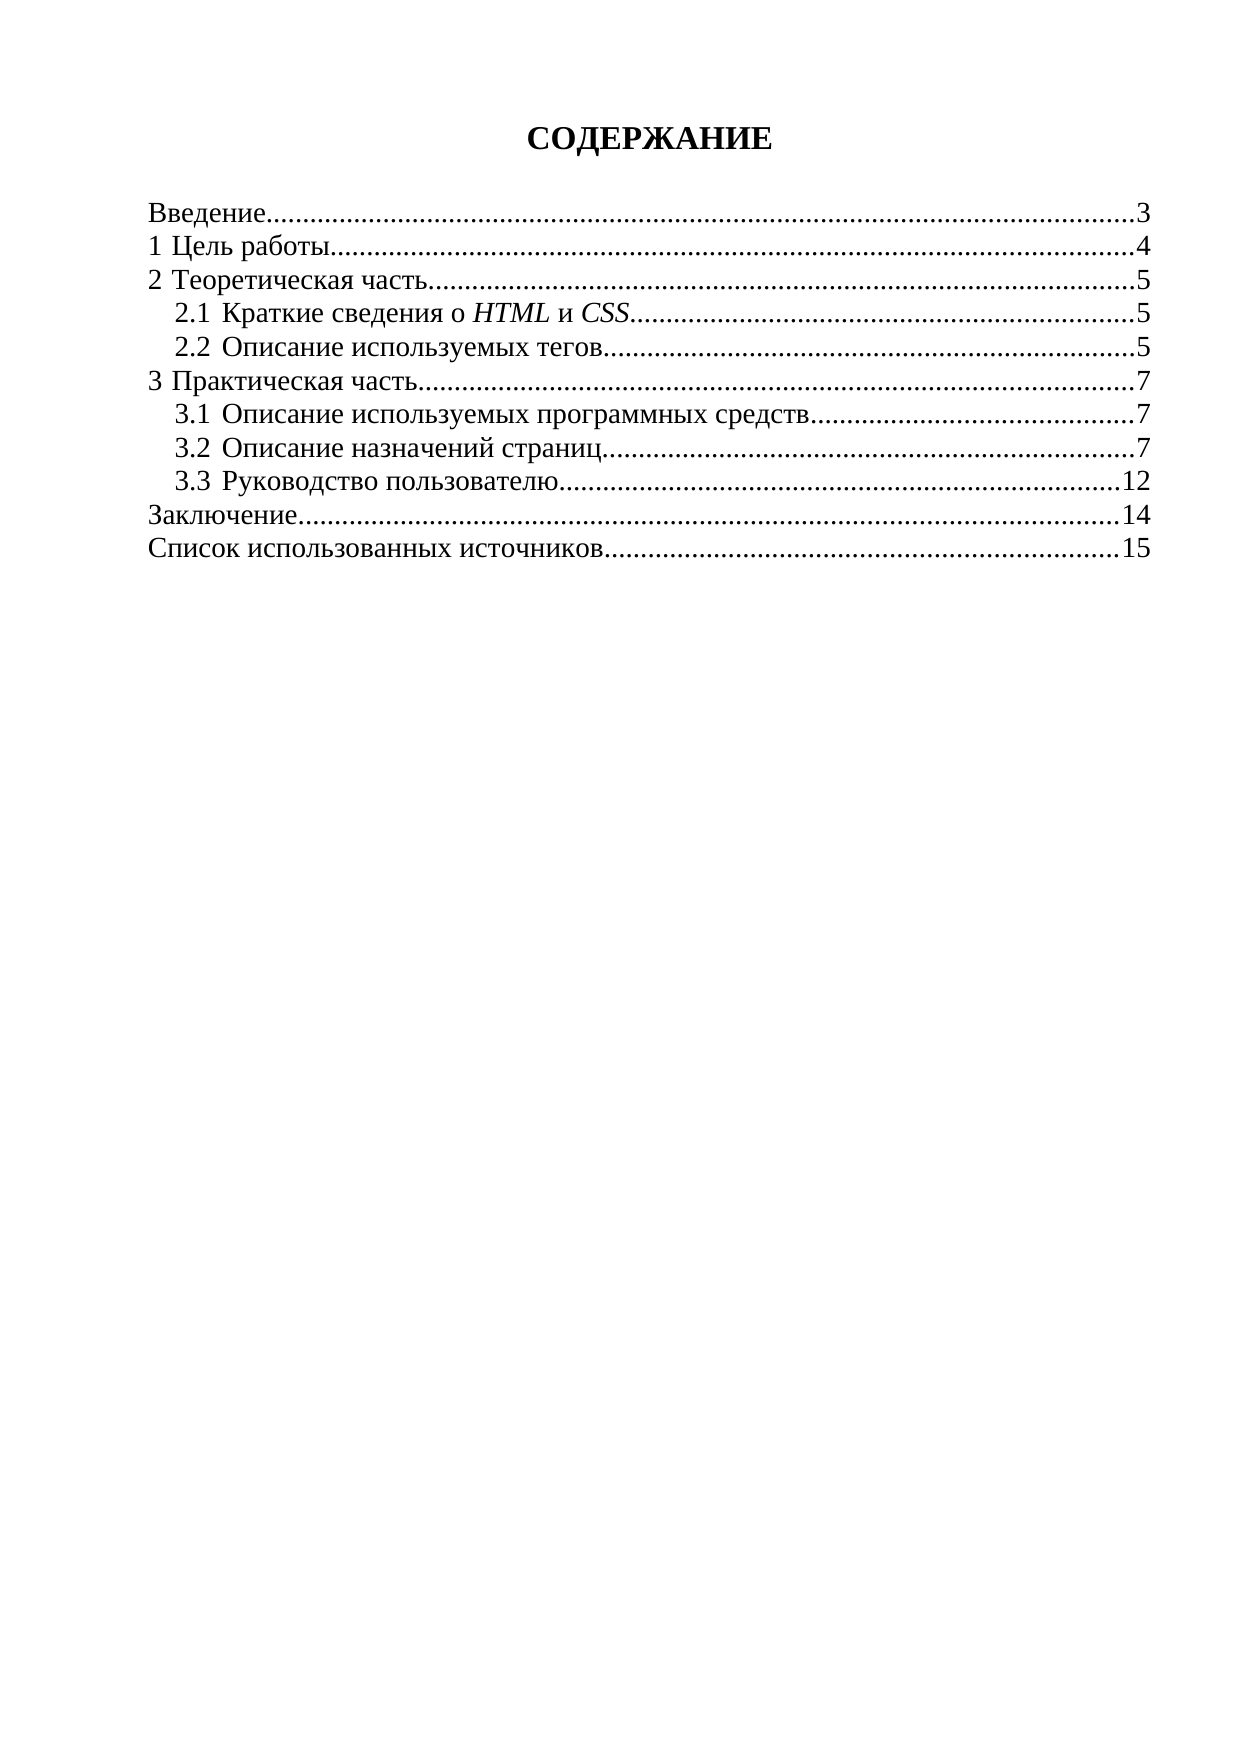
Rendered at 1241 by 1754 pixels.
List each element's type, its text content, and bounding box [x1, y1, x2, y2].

text 3.1 Описание используемых программных средств 7 [174, 396, 1152, 430]
text 3 Практическая часть 7 [148, 363, 1152, 396]
text Введение 3 [148, 195, 1152, 228]
text 2.2 Описание используемых тегов 5 [174, 329, 1152, 363]
text 2.1 Краткие сведения о HTML и CSS 5 [174, 296, 1152, 329]
text Заключение 14 [148, 497, 1152, 530]
text 2 Теоретическая часть 5 [148, 262, 1152, 296]
text Список использованных источников 15 [148, 530, 1152, 564]
text 3.3 Руководство пользователю 12 [174, 463, 1152, 497]
text СОДЕРЖАНИЕ [148, 118, 1152, 156]
text 1 Цель работы 4 [148, 228, 1152, 262]
text 3.2 Описание назначений страниц 7 [174, 430, 1152, 463]
